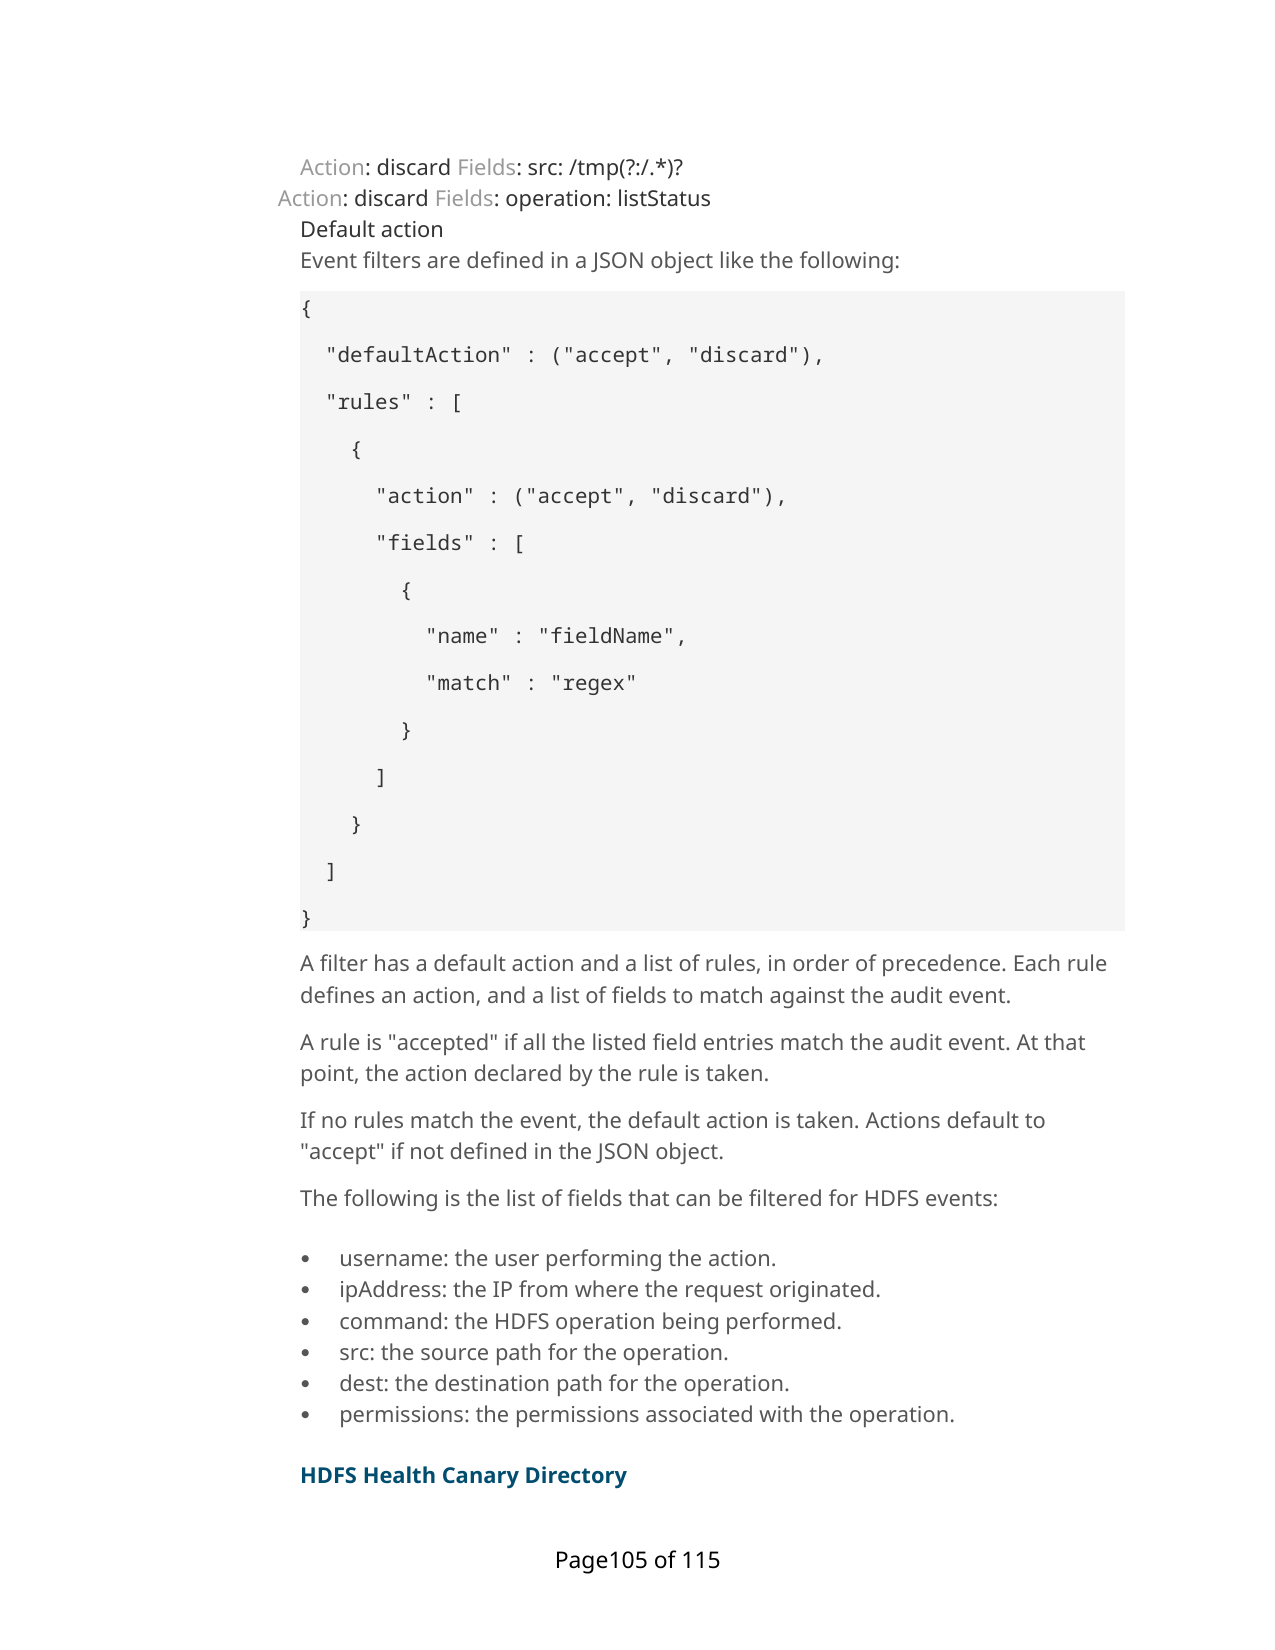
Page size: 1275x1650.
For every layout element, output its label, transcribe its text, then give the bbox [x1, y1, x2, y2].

text HDFS Health Canary Directory [300, 1458, 1125, 1489]
text "name" : "fieldName", [300, 619, 1125, 650]
text If no rules match the event, the default action is taken. Actions default to "accept" if not defined in the JSON object. [300, 1103, 1125, 1166]
text { [300, 431, 1125, 462]
text Action: discard Fields: src: /tmp(?:/.*)? [300, 150, 1125, 181]
text "rules" : [ [300, 384, 1125, 416]
list command: the HDFS operation being performed. [302, 1304, 1125, 1335]
text } [300, 806, 1125, 837]
text } [300, 900, 1125, 931]
text Event filters are defined in a JSON object like the following: [300, 244, 1125, 275]
text ] [300, 853, 1125, 884]
list username: the user performing the action. [302, 1242, 1125, 1273]
text ] [300, 759, 1125, 791]
list src: the source path for the operation. [302, 1335, 1125, 1367]
list permissions: the permissions associated with the operation. [302, 1398, 1125, 1429]
text A filter has a default action and a list of rules, in order of precedence. Each rule defines an action, and a list of fields to match against the audit event. [300, 947, 1125, 1009]
text "match" : "regex" [300, 666, 1125, 697]
text { [300, 572, 1125, 603]
text Action: discard Fields: operation: listStatus [272, 181, 1125, 212]
text "action" : ("accept", "discard"), [300, 478, 1125, 509]
list ipAddress: the IP from where the request originated. [302, 1273, 1125, 1304]
text "fields" : [ [300, 525, 1125, 556]
text The following is the list of fields that can be filtered for HDFS events: [300, 1181, 1125, 1212]
text } [300, 712, 1125, 744]
text "defaultAction" : ("accept", "discard"), [300, 337, 1125, 369]
text { [300, 291, 1125, 322]
list dest: the destination path for the operation. [302, 1367, 1125, 1398]
text Default action [300, 212, 1125, 244]
text A rule is "accepted" if all the listed field entries match the audit event. At that point, the action declared by the rule is taken. [300, 1025, 1125, 1087]
